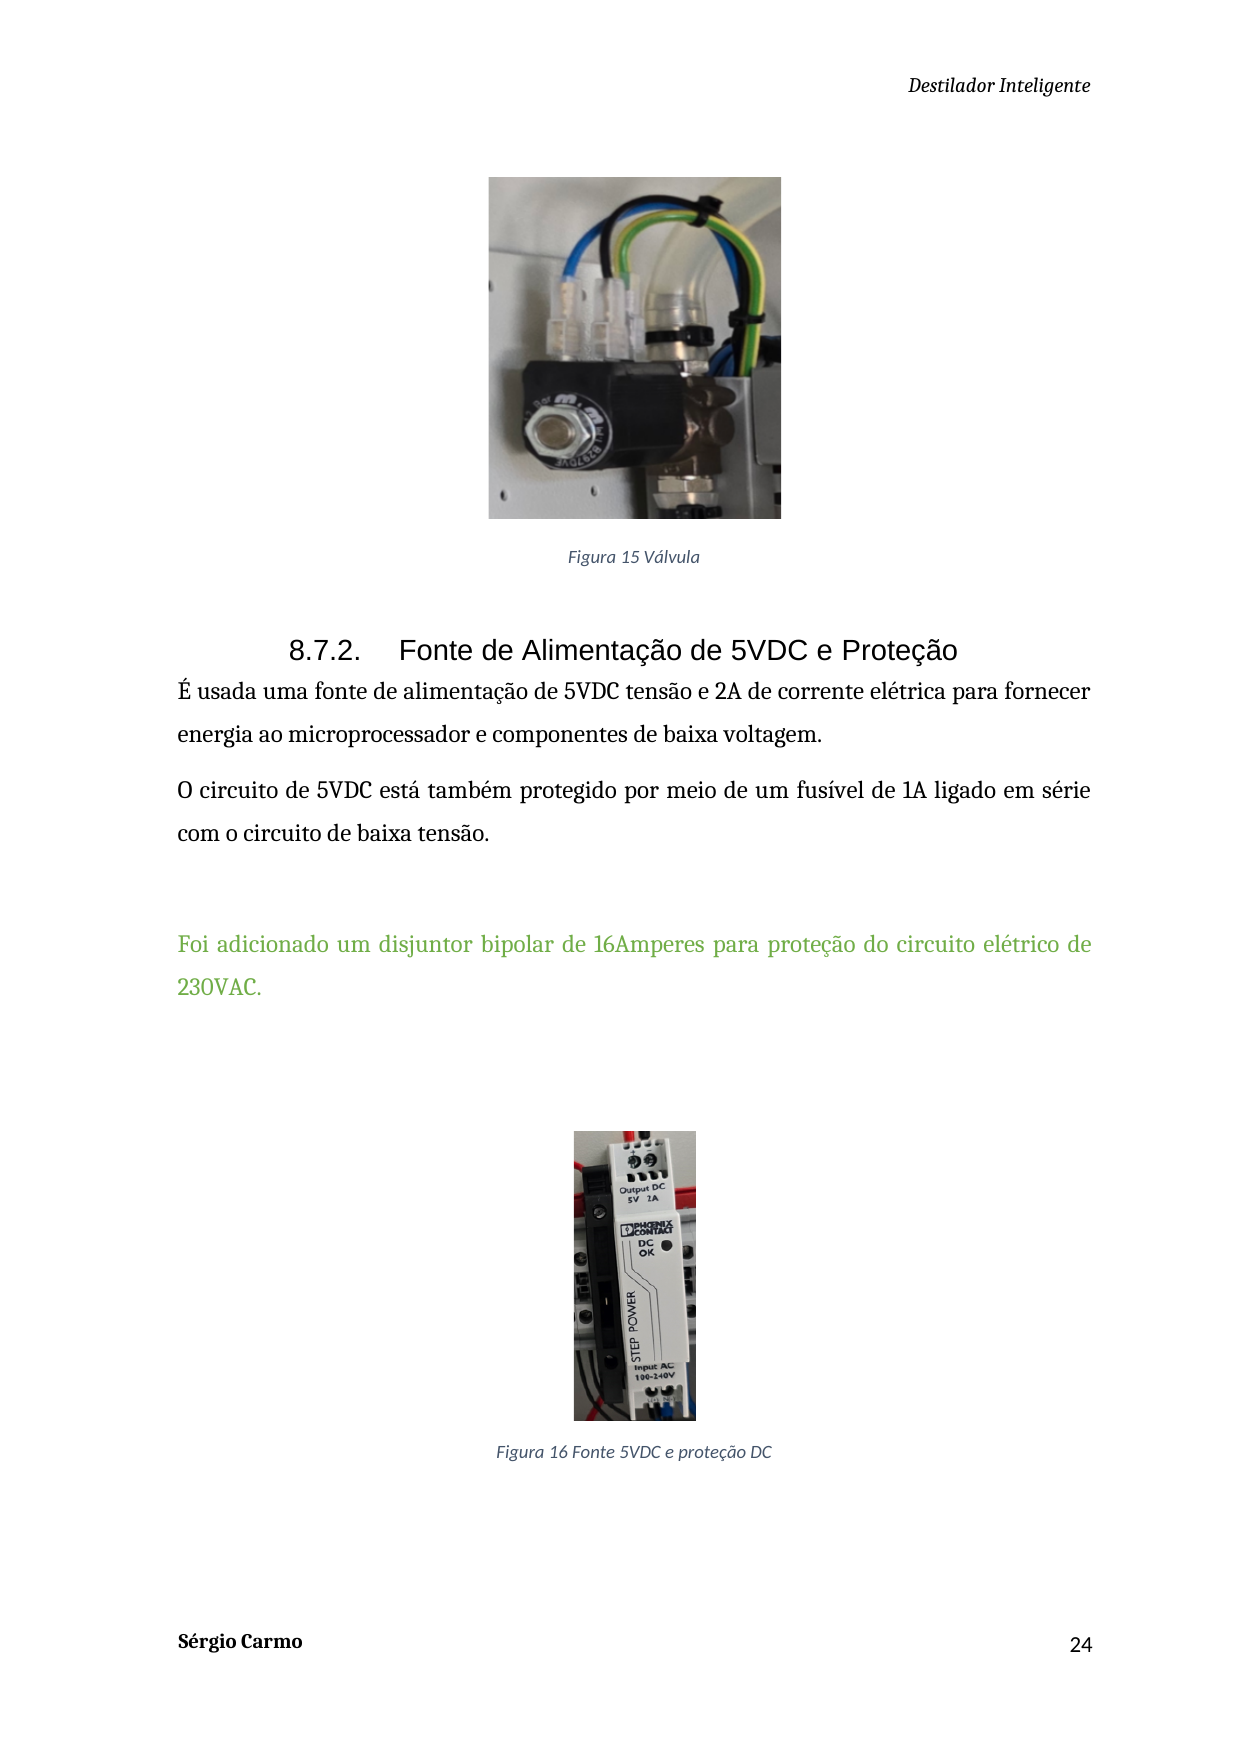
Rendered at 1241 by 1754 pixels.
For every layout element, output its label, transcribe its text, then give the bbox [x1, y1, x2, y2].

text Figura 16 Fonte 5VDC e proteção DC [177, 1440, 1092, 1463]
text É usada uma fonte de alimentação de 5VDC tensão e 2A de corrente elétrica para fornecer energia ao microprocessador e componentes de baixa voltagem. [177, 677, 1092, 749]
picture [573, 1131, 696, 1421]
text Foi adicionado um disjuntor bipolar de 16Amperes para proteção do circuito elétrico de 230VAC. [177, 930, 1092, 1002]
picture [488, 177, 782, 519]
text O circuito de 5VDC está também protegido por meio de um fusível de 1A ligado em série com o circuito de baixa tensão. [177, 776, 1092, 848]
text Figura 15 Válvula [177, 545, 1092, 568]
subtitle Fonte de Alimentação de 5VDC e Proteção [288, 632, 1092, 666]
